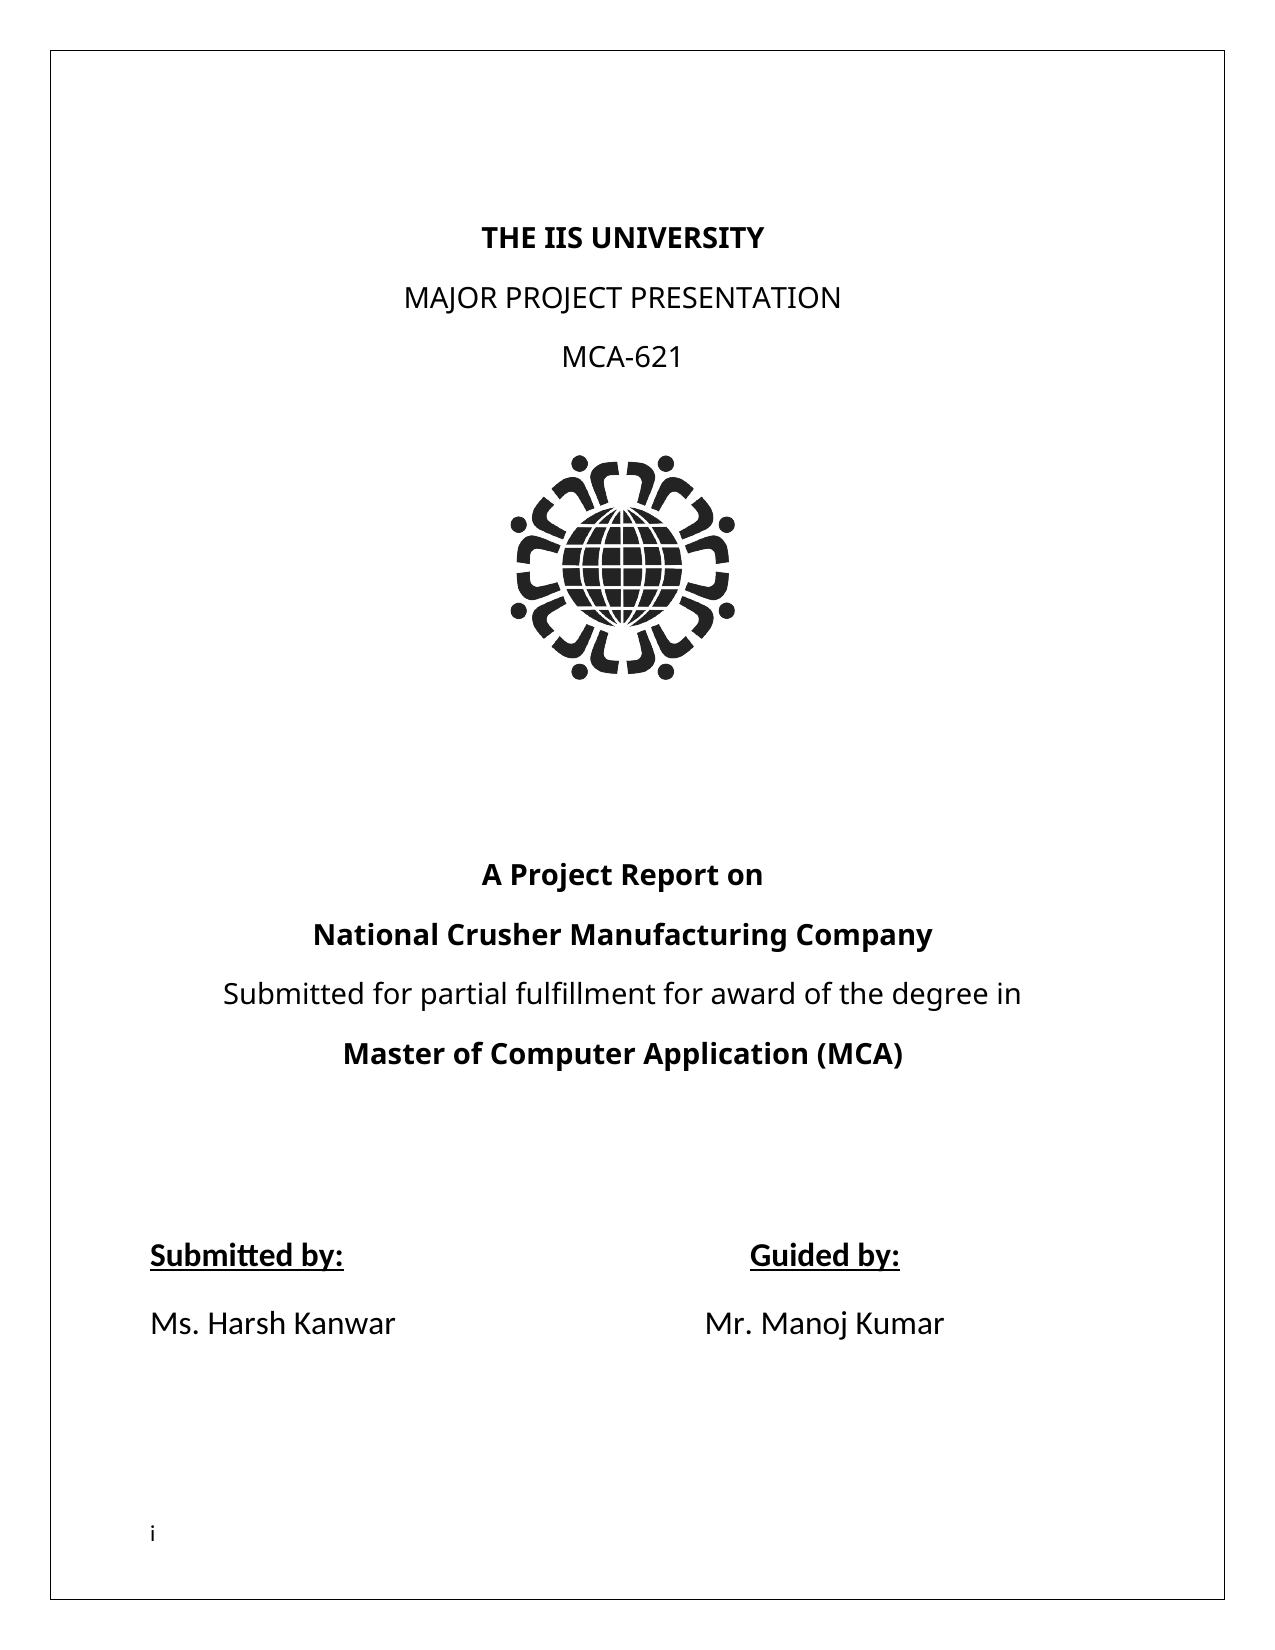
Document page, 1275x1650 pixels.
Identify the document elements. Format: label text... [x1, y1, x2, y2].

list THE IIS UNIVERSITY [120, 218, 1125, 257]
text Ms. Harsh Kanwar Mr. Manoj Kumar [150, 1302, 1125, 1389]
list National Crusher Manufacturing Company [120, 914, 1125, 954]
list MCA-621 [120, 337, 1125, 376]
list A Project Report on [120, 854, 1125, 894]
list Submitted for partial fulfillment for award of the degree in [120, 973, 1125, 1013]
list Master of Computer Application (MCA) [120, 1033, 1125, 1073]
list MAJOR PROJECT PRESENTATION [120, 277, 1125, 317]
picture [510, 455, 735, 680]
text Submitted by: Guided by: [150, 1234, 1125, 1275]
